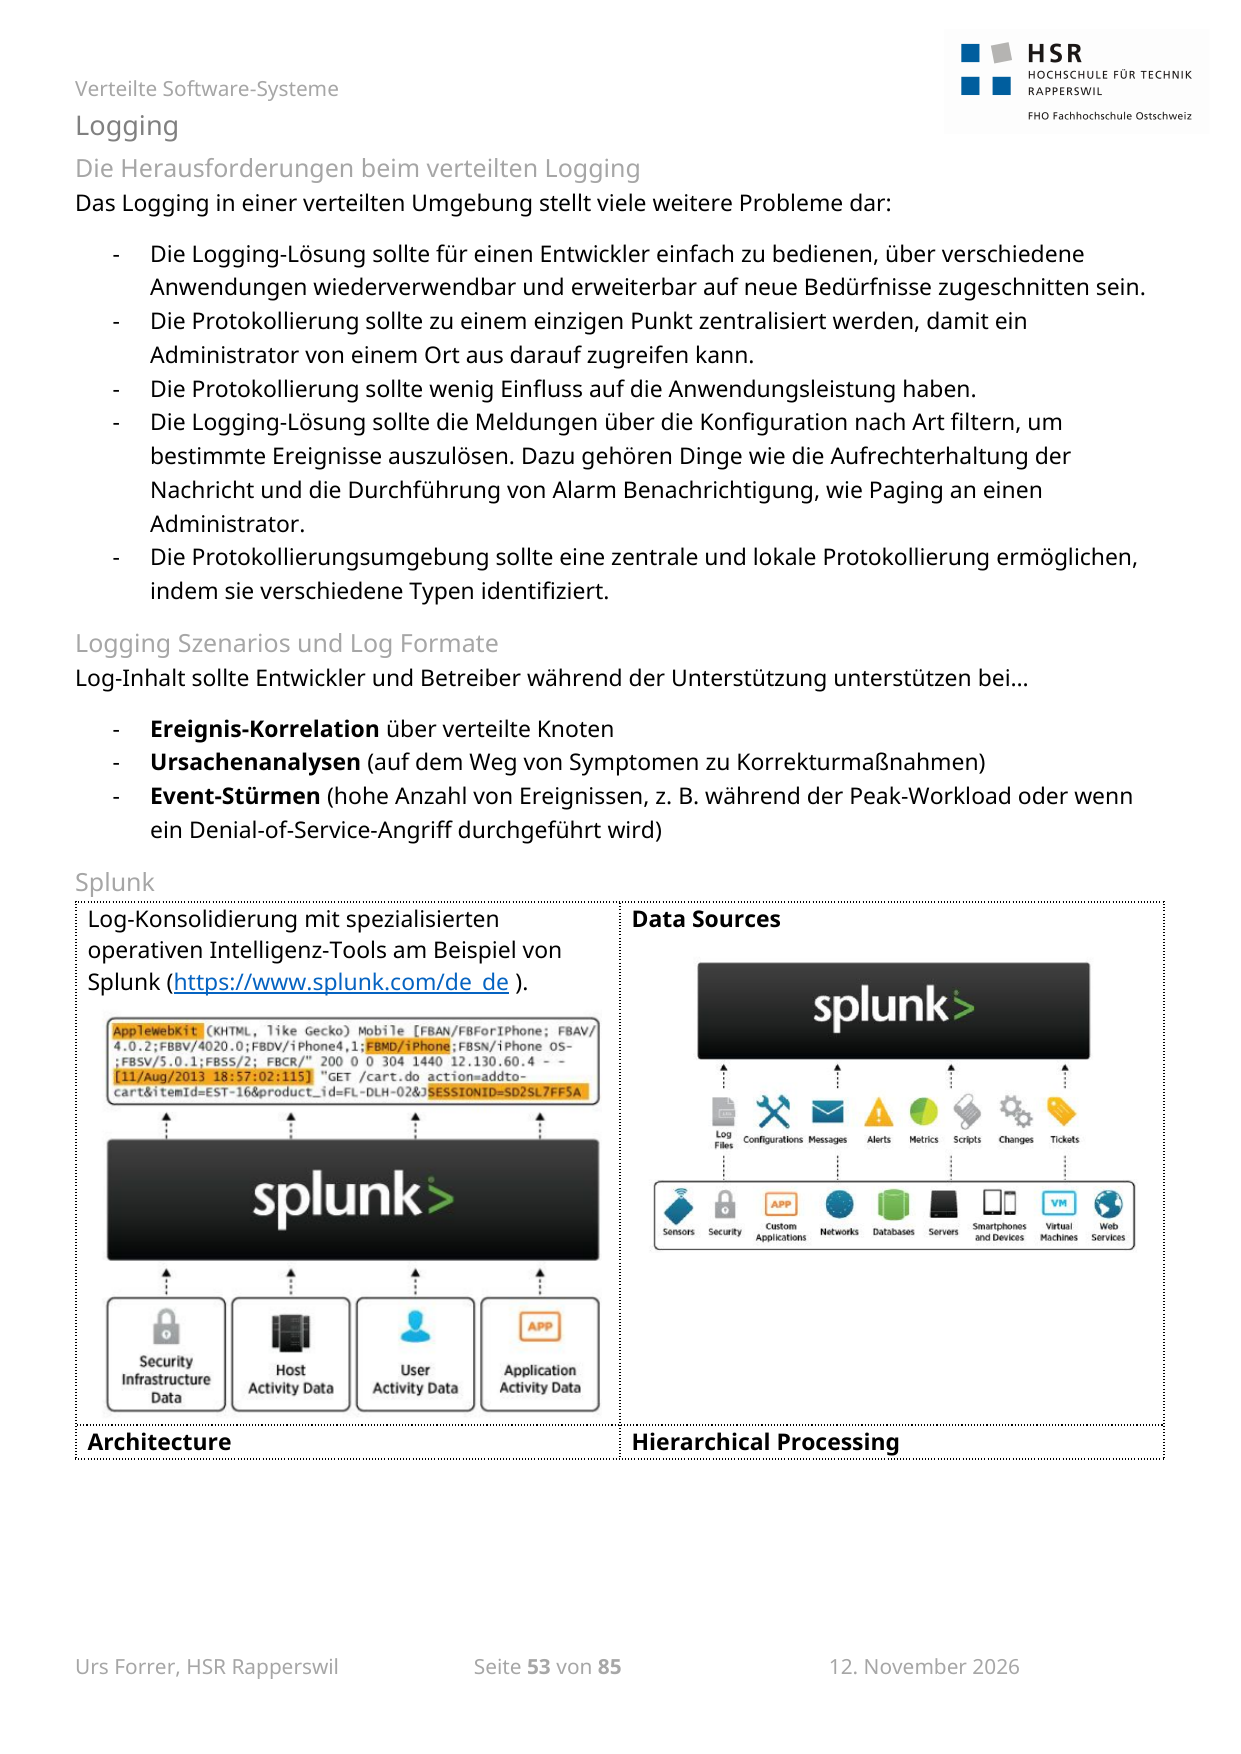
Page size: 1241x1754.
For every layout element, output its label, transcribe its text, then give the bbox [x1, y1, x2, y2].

list Die Protokollierungsumgebung sollte eine zentrale und lokale Protokollierung ermöglichen, indem sie verschiedene Typen identifiziert. [112, 541, 1165, 606]
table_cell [620, 1424, 1164, 1457]
list Die Protokollierung sollte wenig Einfluss auf die Anwendungsleistung haben. [112, 372, 1165, 404]
table_header Log-Konsolidierung mit spezialisierten operativen Intelligenz-Tools am Beispiel von Splunk (https://www.splunk.com/de_de ). [76, 901, 620, 1424]
table_header Data Sources [620, 901, 1164, 1424]
picture [631, 934, 1153, 1261]
text Das Logging in einer verteilten Umgebung stellt viele weitere Probleme dar: [75, 187, 1165, 218]
list Die Logging-Lösung sollte für einen Entwickler einfach zu bedienen, über verschiedene Anwendungen wiederverwendbar und erweiterbar auf neue Bedürfnisse zugeschnitten sein. [112, 237, 1165, 302]
list Event-Stürmen (hohe Anzahl von Ereignissen, z. B. während der Peak-Workload oder wenn ein Denial-of-Service-Angriff durchgeführt wird) [112, 780, 1165, 845]
subtitle Logging Szenarios und Log Formate [75, 625, 1165, 659]
list Ursachenanalysen (auf dem Weg von Symptomen zu Korrekturmaßnahmen) [112, 746, 1165, 778]
list Ereignis-Korrelation über verteilte Knoten [112, 713, 1165, 744]
text Log-Inhalt sollte Entwickler und Betreiber während der Unterstützung unterstützen bei… [75, 662, 1165, 693]
list Die Protokollierung sollte zu einem einzigen Punkt zentralisiert werden, damit ein Administrator von einem Ort aus darauf zugreifen kann. [112, 305, 1165, 370]
table_cell Architecture [76, 1424, 620, 1457]
subtitle Die Herausforderungen beim verteilten Logging [75, 150, 1165, 184]
picture [943, 29, 1210, 134]
subtitle Splunk [75, 864, 1165, 898]
subtitle Logging [75, 106, 1165, 143]
picture [87, 996, 609, 1424]
list Die Logging-Lösung sollte die Meldungen über die Konfiguration nach Art filtern, um bestimmte Ereignisse auszulösen. Dazu gehören Dinge wie die Aufrechterhaltung der Nachricht und die Durchführung von Alarm Benachrichtigung, wie Paging an einen Administrator. [112, 406, 1165, 539]
